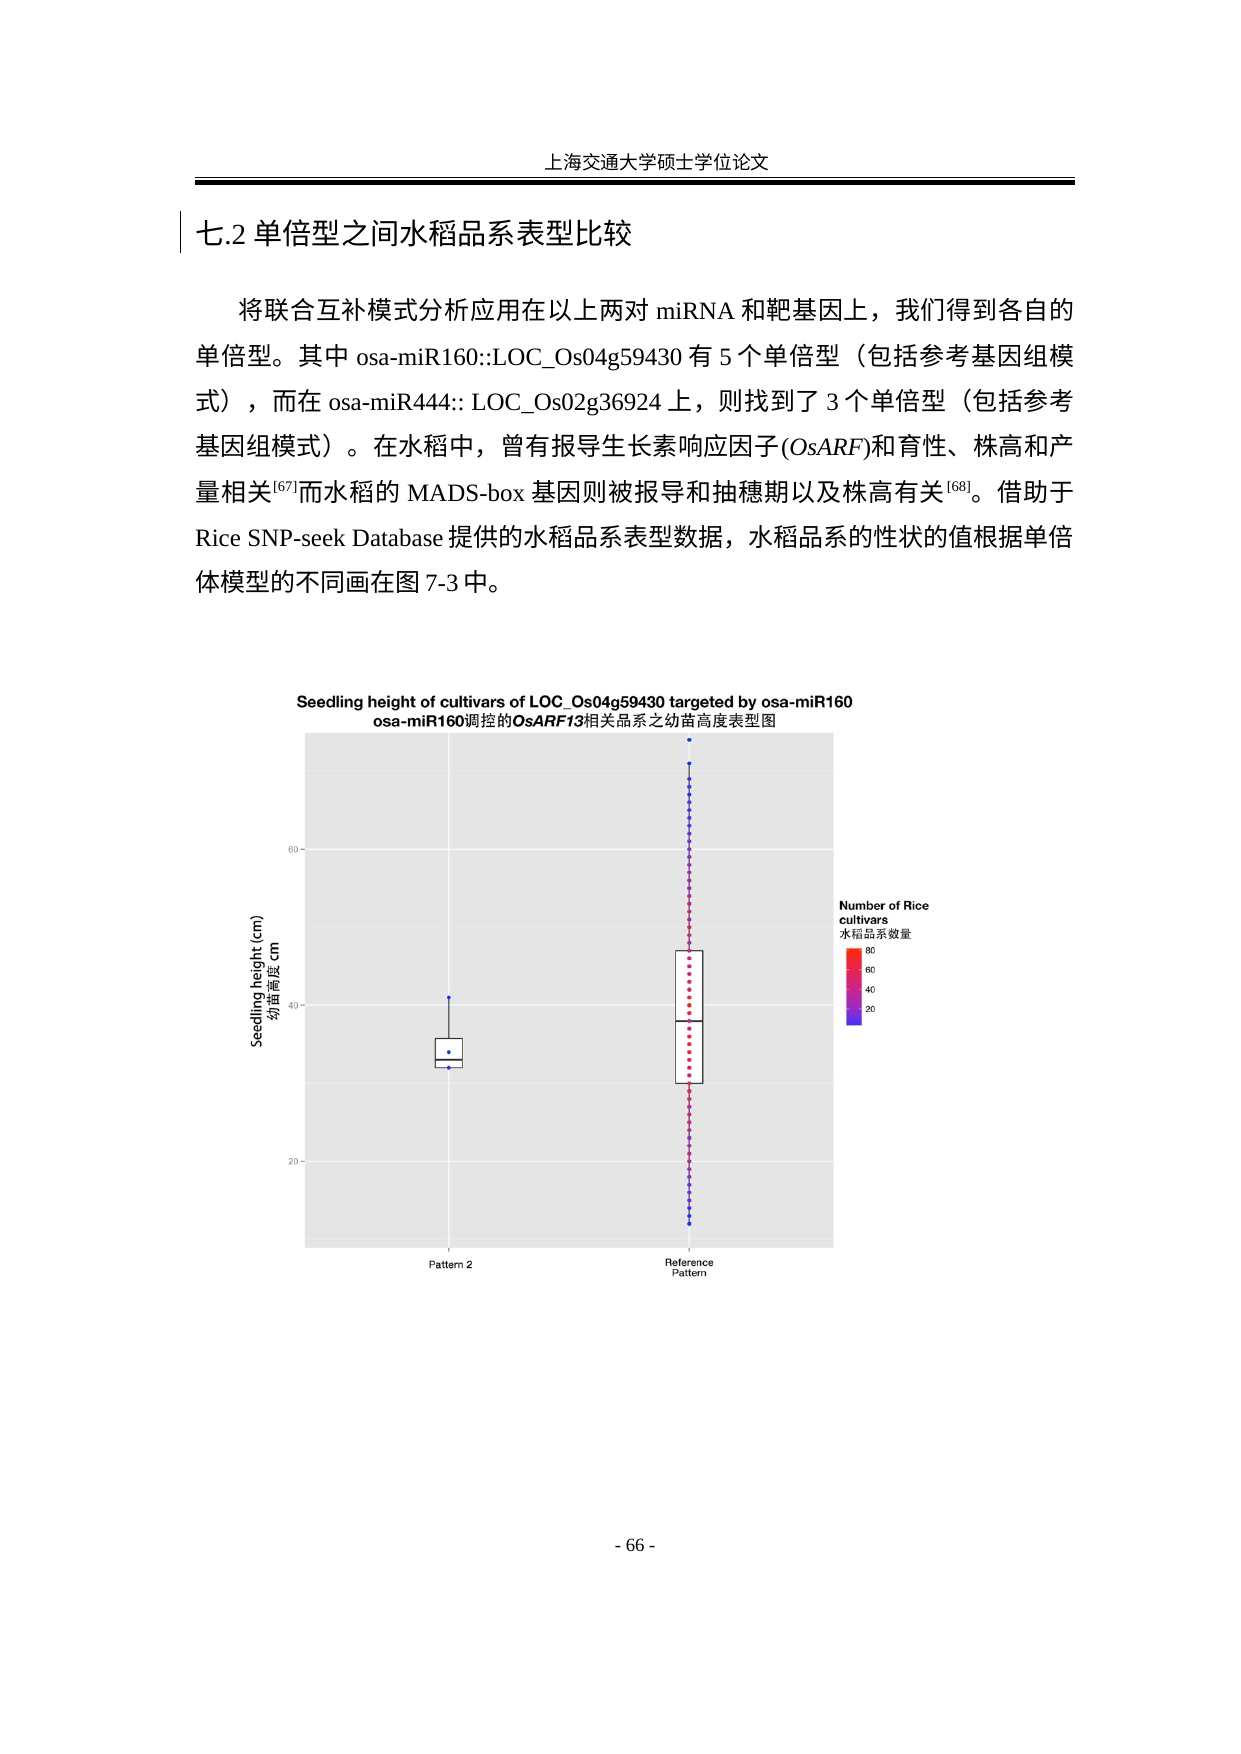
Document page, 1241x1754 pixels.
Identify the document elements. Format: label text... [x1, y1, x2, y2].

picture [236, 685, 1034, 1282]
text 将联合互补模式分析应用在以上两对miRNA和靶基因上，我们得到各自的单倍型。其中osa-miR160::LOC_Os04g59430有5个单倍型（包括参考基因组模式），而在osa-miR444:: LOC_Os02g36924上，则找到了3个单倍型（包括参考基因组模式）。在水稻中，曾有报导生长素响应因子(OsARF)和育性、株高和产量相关[]而水稻的MADS-box基因则被报导和抽穗期以及株高有关[]。借助于Rice SNP-seek Database提供的水稻品系表型数据，水稻品系的性状的值根据单倍体模型的不同画在图7-3中。 [195, 291, 1075, 599]
subtitle 单倍型之间水稻品系表型比较 [195, 211, 1075, 253]
